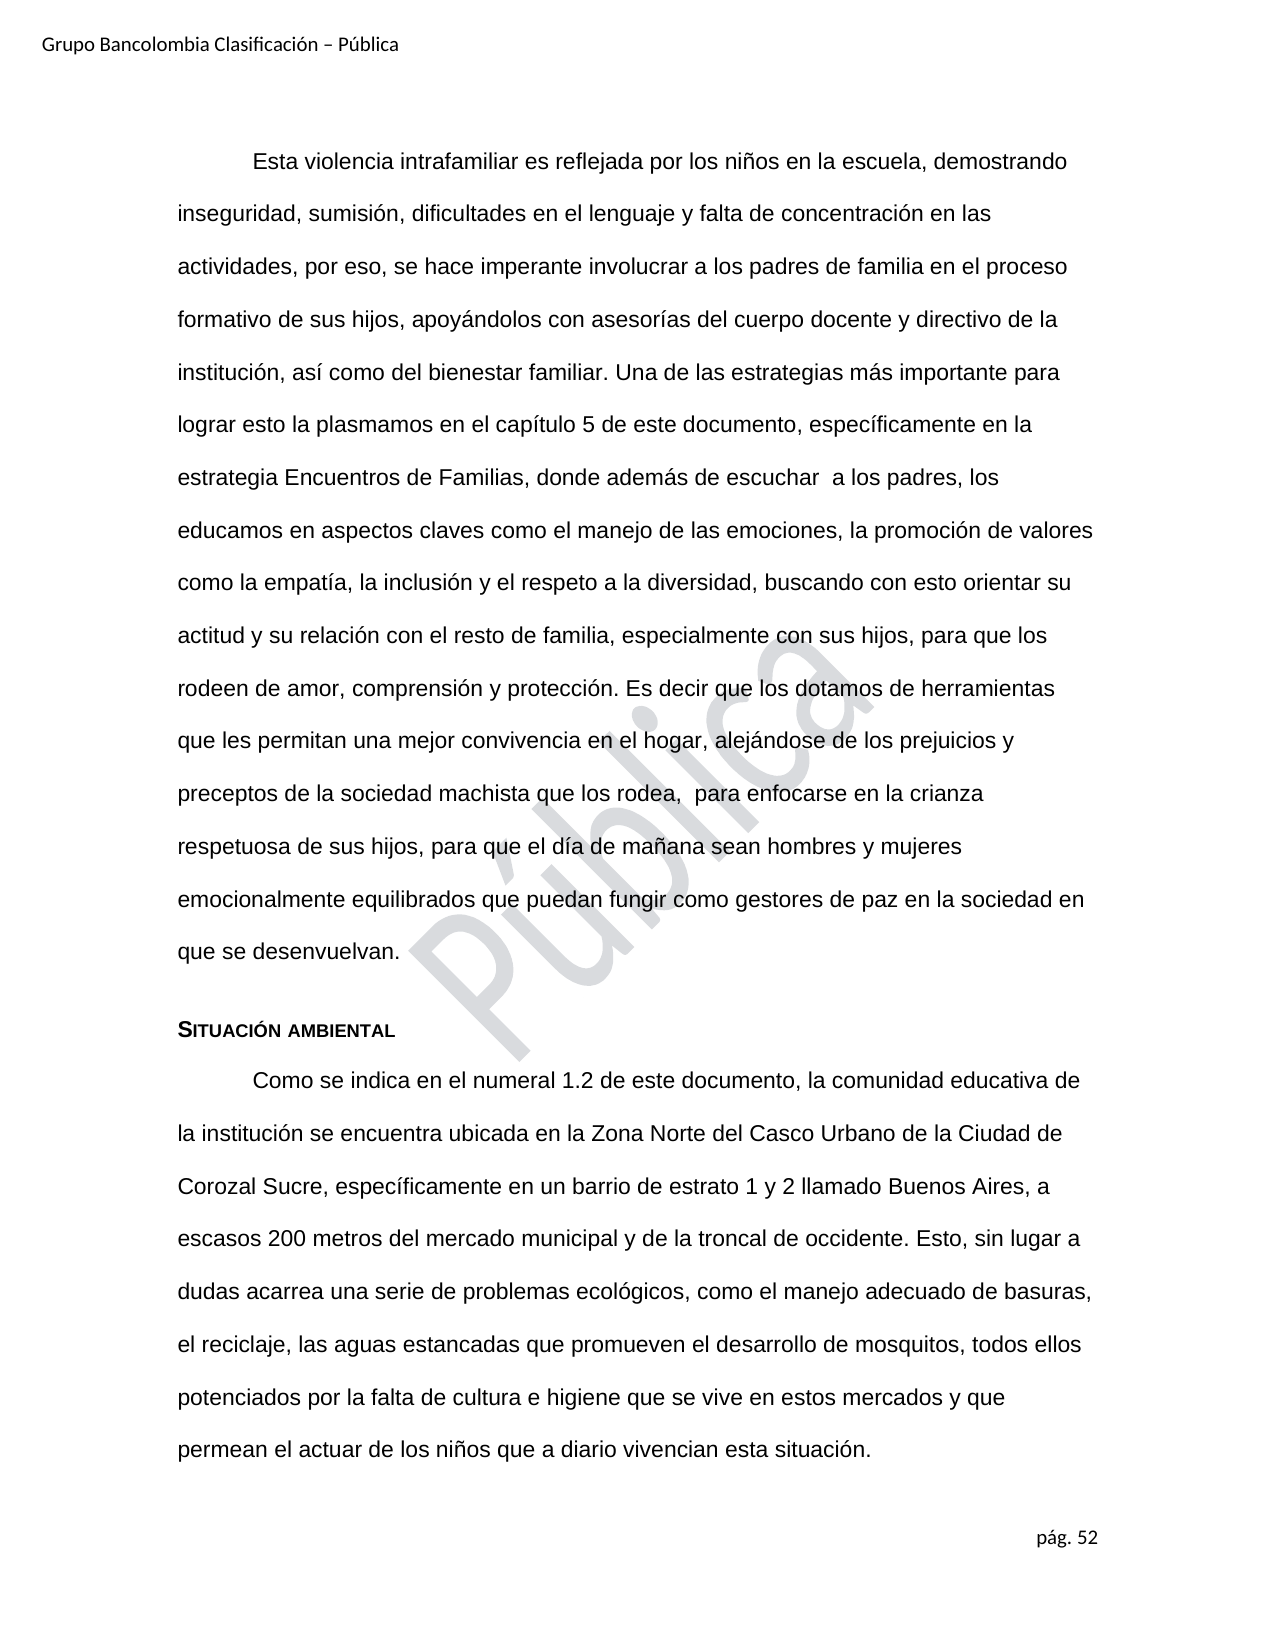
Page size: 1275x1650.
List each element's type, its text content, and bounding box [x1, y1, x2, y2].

text Esta violencia intrafamiliar es reflejada por los niños en la escuela, demostrando inseguridad, sumisión, dificultades en el lenguaje y falta de concentración en las actividades, por eso, se hace imperante involucrar a los padres de familia en el proceso formativo de sus hijos, apoyándolos con asesorías del cuerpo docente y directivo de la institución, así como del bienestar familiar. Una de las estrategias más importante para lograr esto la plasmamos en el capítulo 5 de este documento, específicamente en la estrategia Encuentros de Familias, donde además de escuchar a los padres, los educamos en aspectos claves como el manejo de las emociones, la promoción de valores como la empatía, la inclusión y el respeto a la diversidad, buscando con esto orientar su actitud y su relación con el resto de familia, especialmente con sus hijos, para que los rodeen de amor, comprensión y protección. Es decir que los dotamos de herramientas que les permitan una mejor convivencia en el hogar, alejándose de los prejuicios y preceptos de la sociedad machista que los rodea, para enfocarse en la crianza respetuosa de sus hijos, para que el día de mañana sean hombres y mujeres emocionalmente equilibrados que puedan fungir como gestores de paz en la sociedad en que se desenvuelvan. [177, 148, 1098, 964]
subtitle Situación ambiental [177, 1016, 1098, 1042]
text Como se indica en el numeral 1.2 de este documento, la comunidad educativa de la institución se encuentra ubicada en la Zona Norte del Casco Urbano de la Ciudad de Corozal Sucre, específicamente en un barrio de estrato 1 y 2 llamado Buenos Aires, a escasos 200 metros del mercado municipal y de la troncal de occidente. Esto, sin lugar a dudas acarrea una serie de problemas ecológicos, como el manejo adecuado de basuras, el reciclaje, las aguas estancadas que promueven el desarrollo de mosquitos, todos ellos potenciados por la falta de cultura e higiene que se vive en estos mercados y que permean el actuar de los niños que a diario vivencian esta situación. [177, 1067, 1098, 1463]
